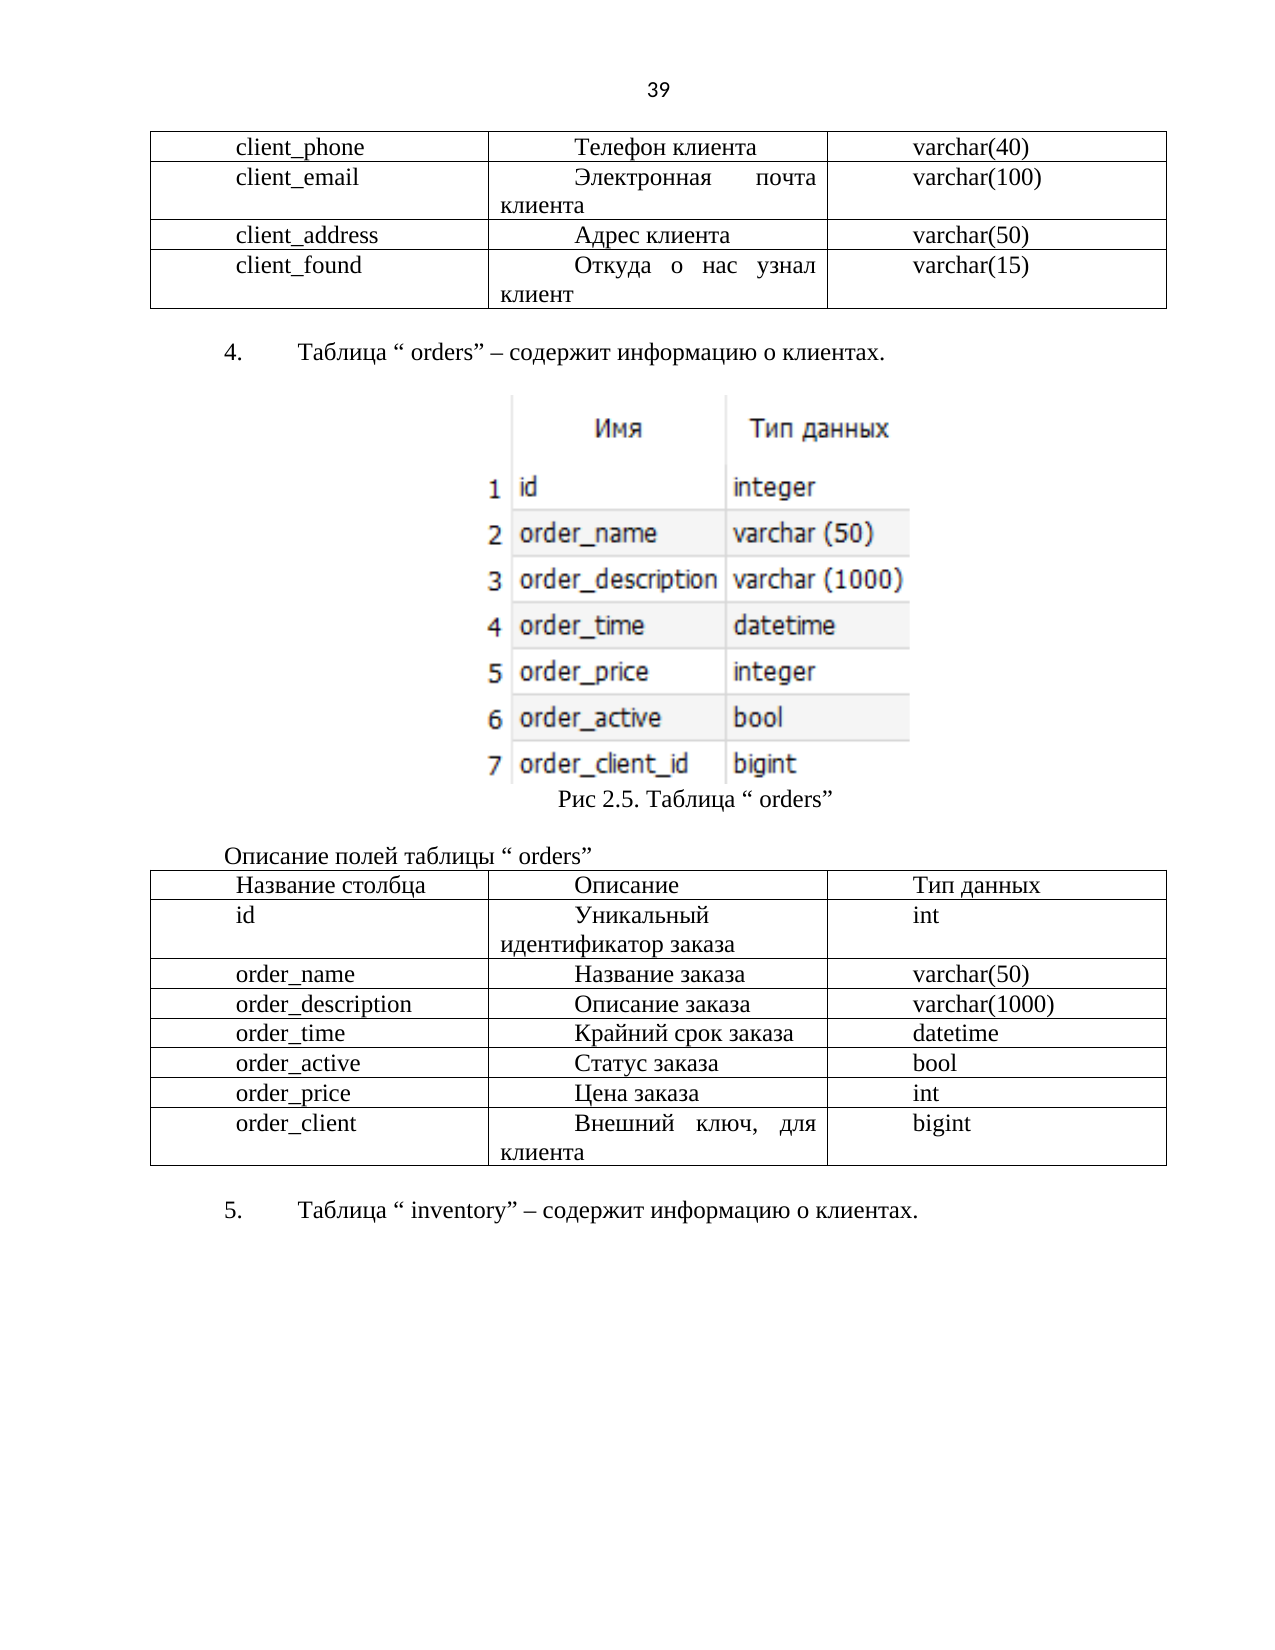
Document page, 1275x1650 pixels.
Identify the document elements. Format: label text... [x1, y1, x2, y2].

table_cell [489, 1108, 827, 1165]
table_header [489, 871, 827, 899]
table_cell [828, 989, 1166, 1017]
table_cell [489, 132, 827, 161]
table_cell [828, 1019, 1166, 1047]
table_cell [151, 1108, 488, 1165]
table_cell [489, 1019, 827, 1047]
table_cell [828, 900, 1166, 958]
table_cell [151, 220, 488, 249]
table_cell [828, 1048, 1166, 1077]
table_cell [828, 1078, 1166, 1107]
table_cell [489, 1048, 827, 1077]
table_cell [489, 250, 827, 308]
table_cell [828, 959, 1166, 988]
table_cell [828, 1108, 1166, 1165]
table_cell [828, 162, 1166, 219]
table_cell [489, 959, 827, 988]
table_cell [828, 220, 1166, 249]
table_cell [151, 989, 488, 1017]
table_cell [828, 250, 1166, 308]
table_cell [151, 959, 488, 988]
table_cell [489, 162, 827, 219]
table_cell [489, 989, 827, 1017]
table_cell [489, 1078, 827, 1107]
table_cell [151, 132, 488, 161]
text Описание полей таблицы “ orders” [150, 841, 1167, 869]
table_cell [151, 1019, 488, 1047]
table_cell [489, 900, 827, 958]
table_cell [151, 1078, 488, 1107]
list Таблица “ inventory” – содержит информацию о клиентах. [150, 1195, 1167, 1224]
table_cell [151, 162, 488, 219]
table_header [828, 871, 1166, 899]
text Рис 2.5. Таблица “ orders” [150, 784, 1167, 813]
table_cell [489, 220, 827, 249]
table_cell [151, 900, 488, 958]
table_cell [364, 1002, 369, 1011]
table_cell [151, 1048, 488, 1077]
list Таблица “ orders” – содержит информацию о клиентах. [150, 337, 1167, 366]
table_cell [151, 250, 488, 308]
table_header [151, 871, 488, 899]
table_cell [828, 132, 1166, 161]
picture [481, 395, 910, 784]
